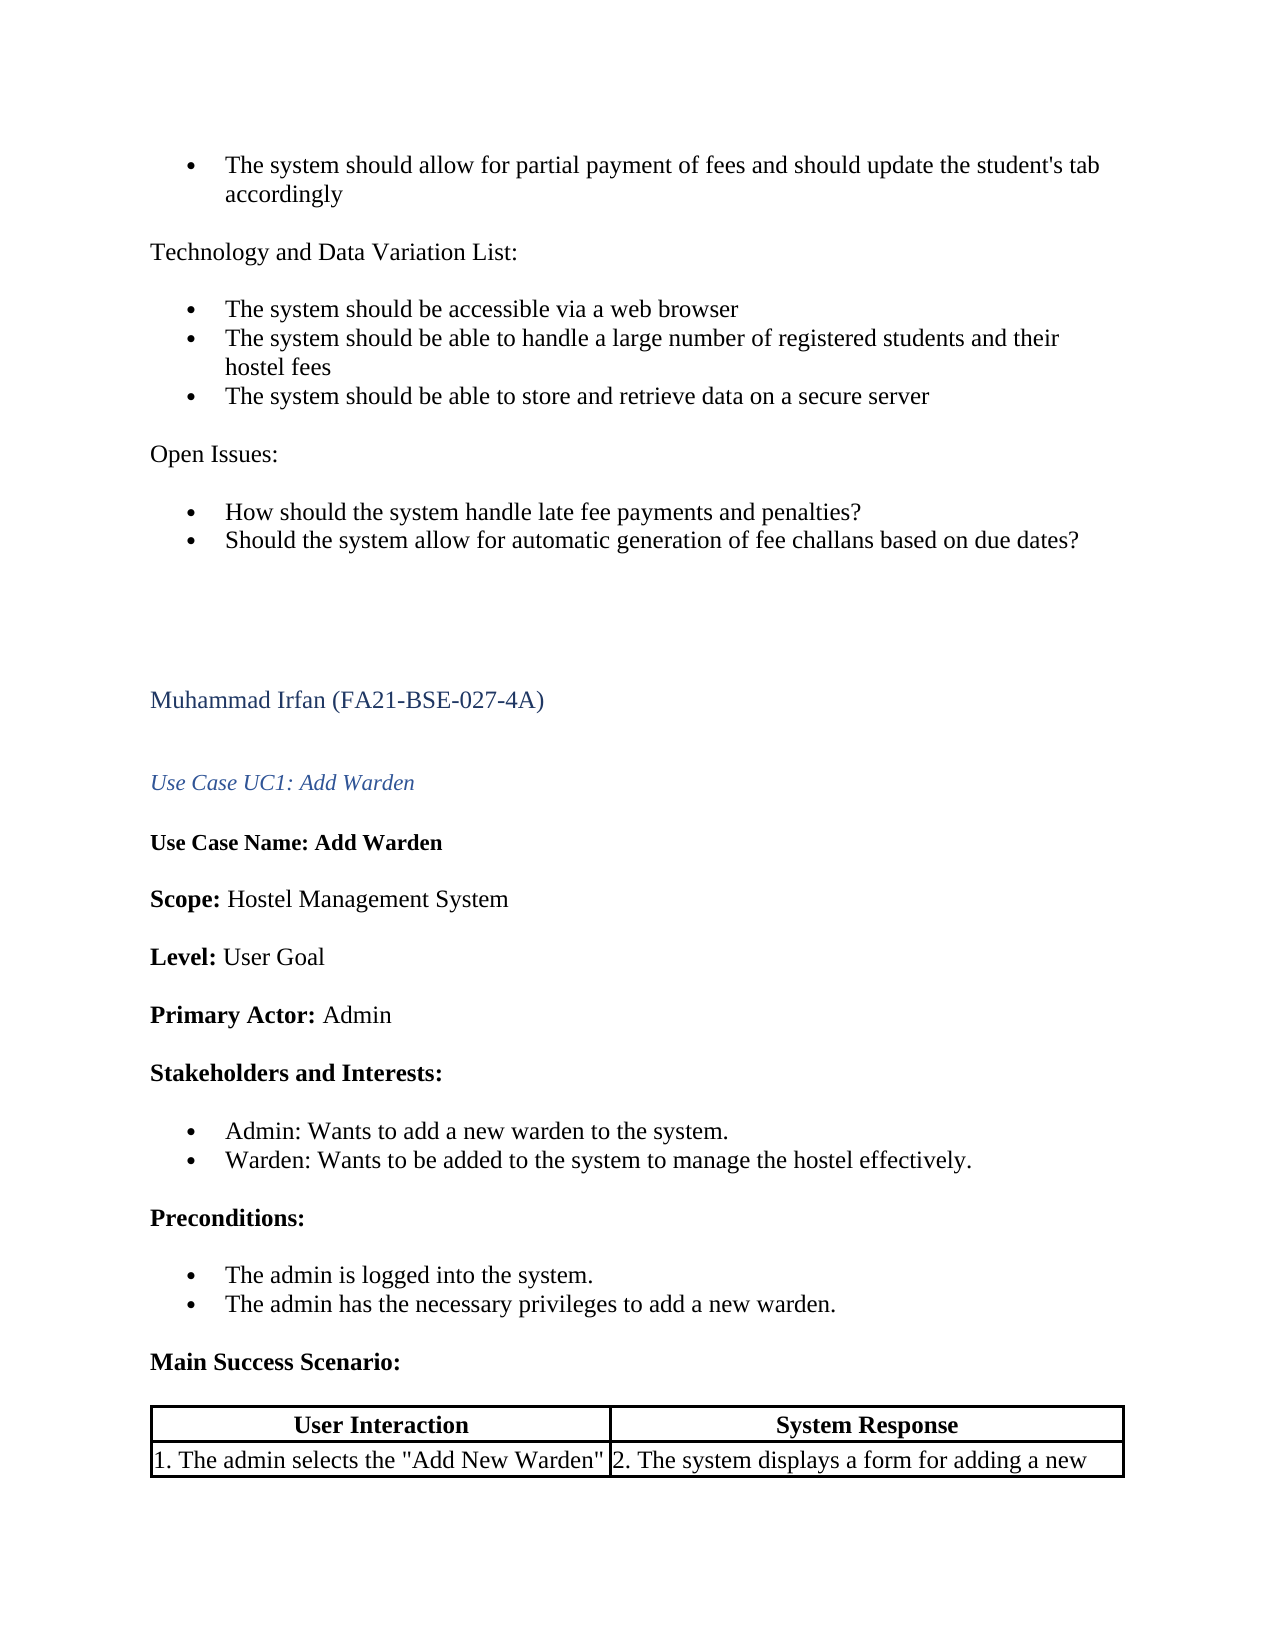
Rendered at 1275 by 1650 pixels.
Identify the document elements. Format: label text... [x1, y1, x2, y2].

list Admin: Wants to add a new warden to the system. [187, 1116, 1125, 1145]
list The admin has the necessary privileges to add a new warden. [187, 1289, 1125, 1318]
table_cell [612, 1443, 1122, 1475]
text Technology and Data Variation List: [150, 237, 1125, 265]
list The system should allow for partial payment of fees and should update the student's tab accordingly [187, 150, 1125, 207]
list Warden: Wants to be added to the system to manage the hostel effectively. [187, 1145, 1125, 1173]
list The system should be able to store and retrieve data on a secure server [187, 381, 1125, 409]
list The admin is logged into the system. [187, 1261, 1125, 1289]
list The system should be able to handle a large number of registered students and their hostel fees [187, 323, 1125, 381]
text Scope: Hostel Management System [150, 884, 1125, 913]
text Stakeholders and Interests: [150, 1058, 1125, 1087]
text Main Success Scenario: [150, 1347, 1125, 1376]
subtitle Muhammad Irfan (FA21-BSE-027-4A) [150, 685, 1125, 714]
subtitle Use Case UC1: Add Warden [150, 769, 1125, 796]
text Level: User Goal [150, 942, 1125, 971]
list How should the system handle late fee payments and penalties? [187, 497, 1125, 525]
table_header System Response [612, 1408, 1122, 1440]
text Use Case Name: Add Warden [150, 829, 1125, 855]
list Should the system allow for automatic generation of fee challans based on due dates? [187, 525, 1125, 554]
text Preconditions: [150, 1203, 1125, 1231]
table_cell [153, 1443, 609, 1475]
text Open Issues: [150, 439, 1125, 467]
table_header User Interaction [153, 1408, 609, 1440]
list The system should be accessible via a web browser [187, 294, 1125, 323]
text Primary Actor: Admin [150, 1000, 1125, 1029]
